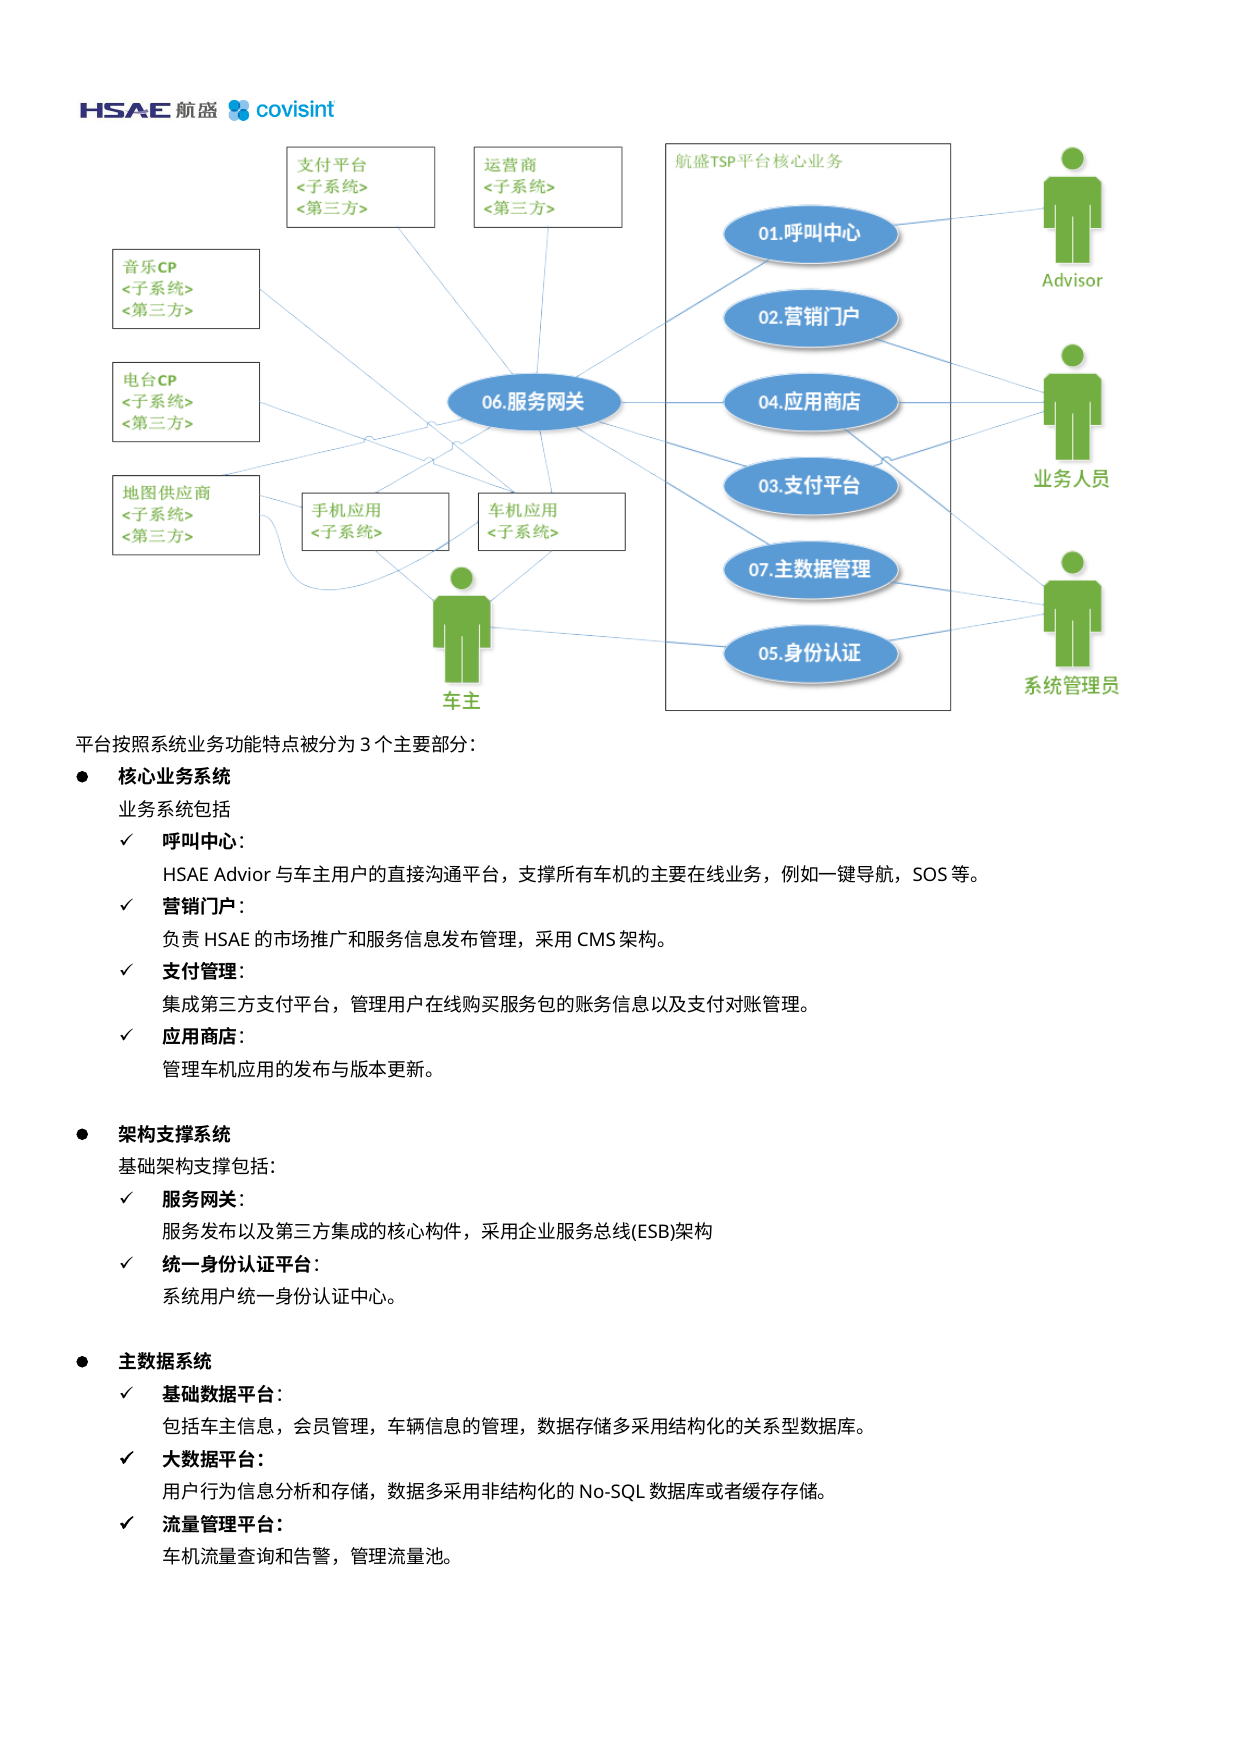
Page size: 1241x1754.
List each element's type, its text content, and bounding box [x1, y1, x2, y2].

picture [228, 88, 335, 132]
list 集成第三方支付平台，管理用户在线购买服务包的账务信息以及支付对账管理。 [162, 987, 1165, 1019]
list 管理车机应用的发布与版本更新。 [162, 1052, 1165, 1084]
list 系统用户统一身份认证中心。 [162, 1279, 1165, 1312]
list 服务发布以及第三方集成的核心构件，采用企业服务总线(ESB)架构 [162, 1214, 1165, 1247]
list 业务系统包括 [119, 792, 1165, 824]
list 服务网关： [119, 1182, 1165, 1214]
list 基础数据平台： [119, 1377, 1165, 1409]
list 统一身份认证平台： [119, 1247, 1165, 1279]
text 平台按照系统业务功能特点被分为3个主要部分： [75, 727, 1165, 759]
list 车机流量查询和告警，管理流量池。 [162, 1539, 1165, 1572]
list 支付管理： [119, 954, 1165, 987]
list 应用商店： [119, 1019, 1165, 1052]
list 负责HSAE的市场推广和服务信息发布管理，采用CMS架构。 [162, 922, 1165, 954]
list 主数据系统 [75, 1344, 1165, 1377]
list 大数据平台： [119, 1442, 1165, 1474]
text HSAE Advior与车主用户的直接沟通平台，支撑所有车机的主要在线业务，例如一键导航，SOS等。 [119, 857, 1165, 889]
picture [75, 89, 224, 132]
list 核心业务系统 [75, 759, 1165, 792]
list 流量管理平台： [119, 1507, 1165, 1539]
list 包括车主信息，会员管理，车辆信息的管理，数据存储多采用结构化的关系型数据库。 [162, 1409, 1165, 1442]
list 架构支撑系统 [75, 1117, 1165, 1149]
list 营销门户： [119, 889, 1165, 922]
list 用户行为信息分析和存储，数据多采用非结构化的No-SQL数据库或者缓存存储。 [125, 1474, 1165, 1507]
list 基础架构支撑包括： [119, 1149, 1165, 1182]
list 呼叫中心： [119, 824, 1165, 857]
